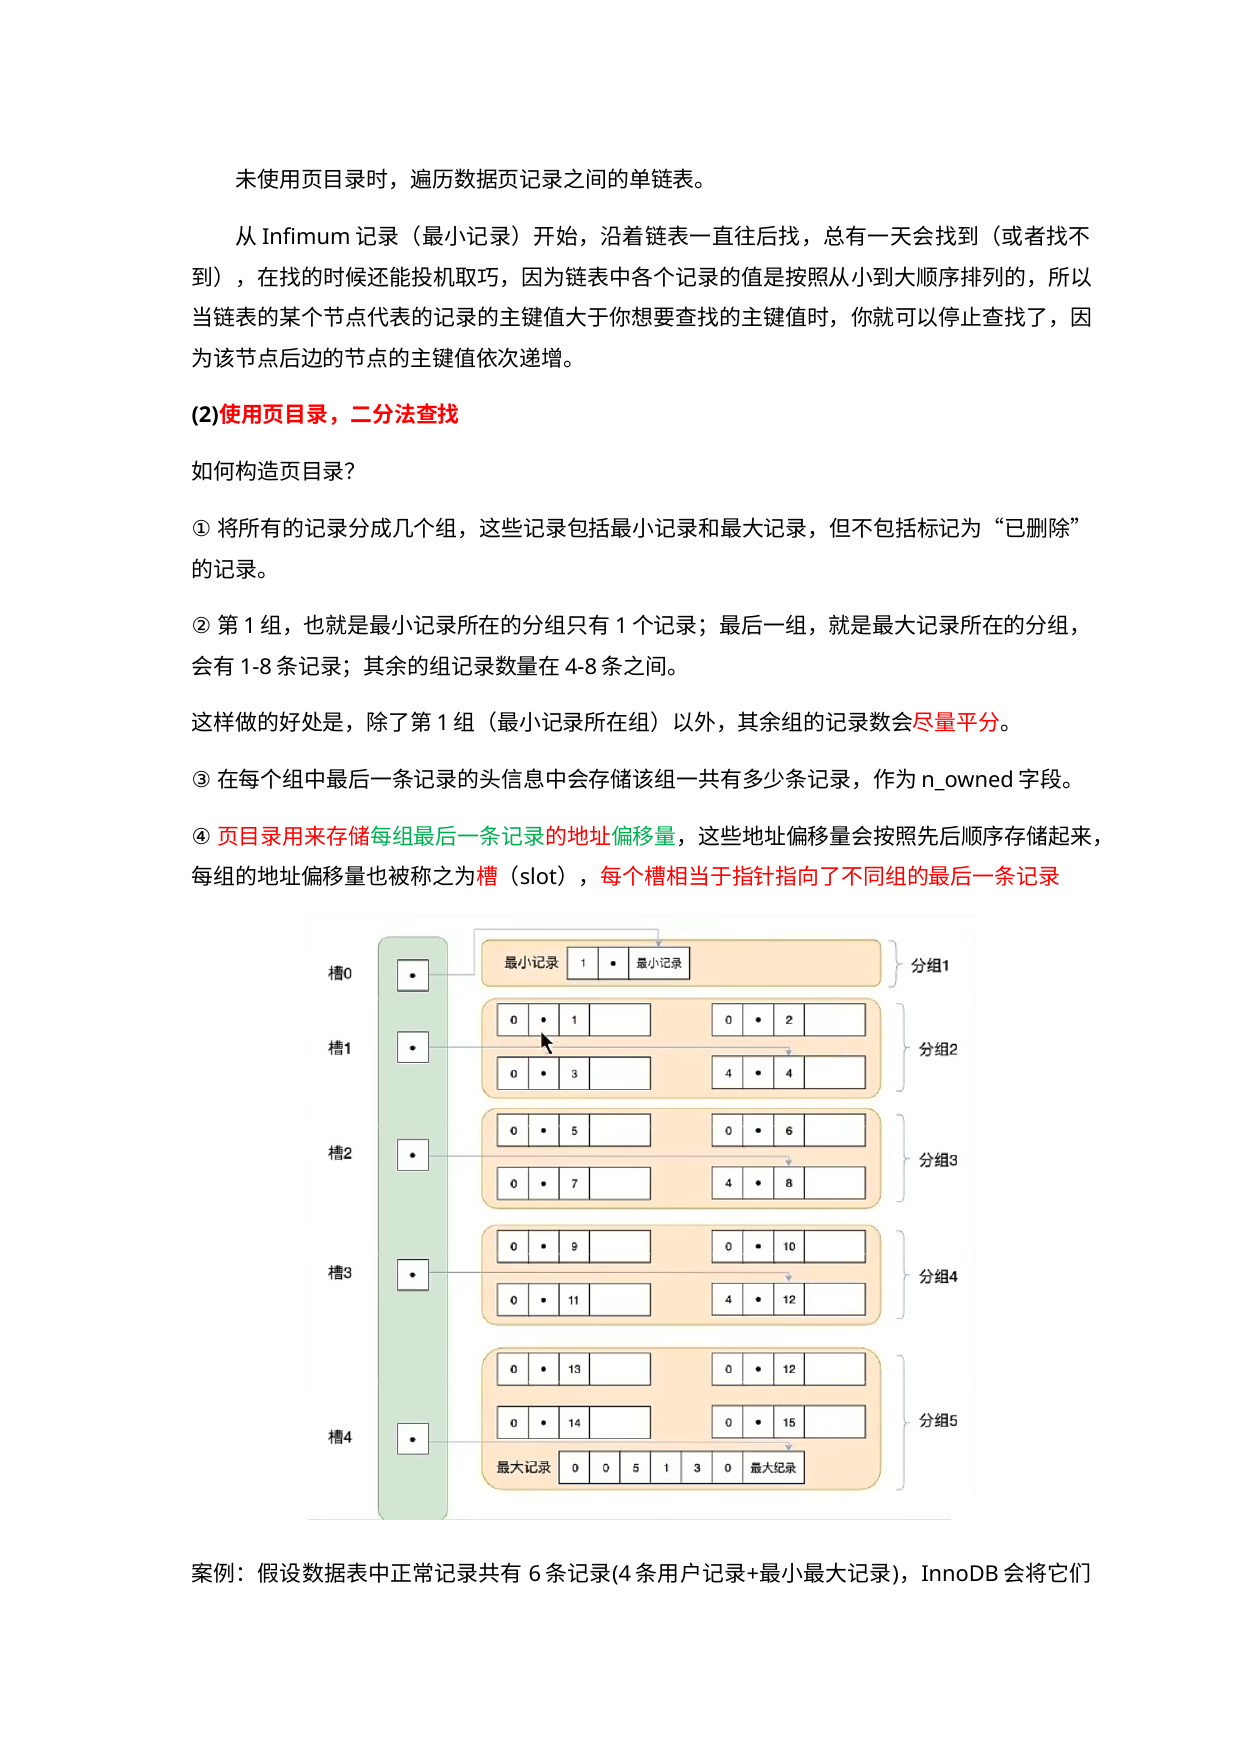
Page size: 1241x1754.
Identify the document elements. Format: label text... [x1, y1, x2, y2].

text 页目录用来存储每组最后一条记录的地址偏移量，这些地址偏移量会按照先后顺序存储起来，每组的地址偏移量也被称之为槽（slot），每个槽相当于指针指向了不同组的最后一条记录 [191, 818, 1092, 892]
text 在每个组中最后一条记录的头信息中会存储该组一共有多少条记录，作为n_owned字段。 [148, 762, 1092, 794]
picture [308, 915, 976, 1520]
text (2)使用页目录，二分法查找 [148, 397, 1092, 430]
text 第1组，也就是最小记录所在的分组只有1个记录；最后一组，就是最大记录所在的分组，会有1-8条记录；其余的组记录数量在4-8条之间。 [191, 608, 1092, 681]
text 这样做的好处是，除了第1组（最小记录所在组）以外，其余组的记录数会尽量平分。 [148, 705, 1092, 738]
text 从Infimum记录（最小记录）开始，沿着链表一直往后找，总有一天会找到（或者找不到），在找的时候还能投机取巧，因为链表中各个记录的值是按照从小到大顺序排列的，所以当链表的某个节点代表的记录的主键值大于你想要查找的主键值时，你就可以停止查找了，因为该节点后边的节点的主键值依次递增。 [191, 219, 1092, 373]
text 将所有的记录分成几个组，这些记录包括最小记录和最大记录，但不包括标记为“已删除”的记录。 [191, 511, 1092, 584]
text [191, 1556, 1092, 1589]
text 未使用页目录时，遍历数据页记录之间的单链表。 [191, 162, 1092, 194]
text 如何构造页目录？ [148, 454, 1092, 486]
